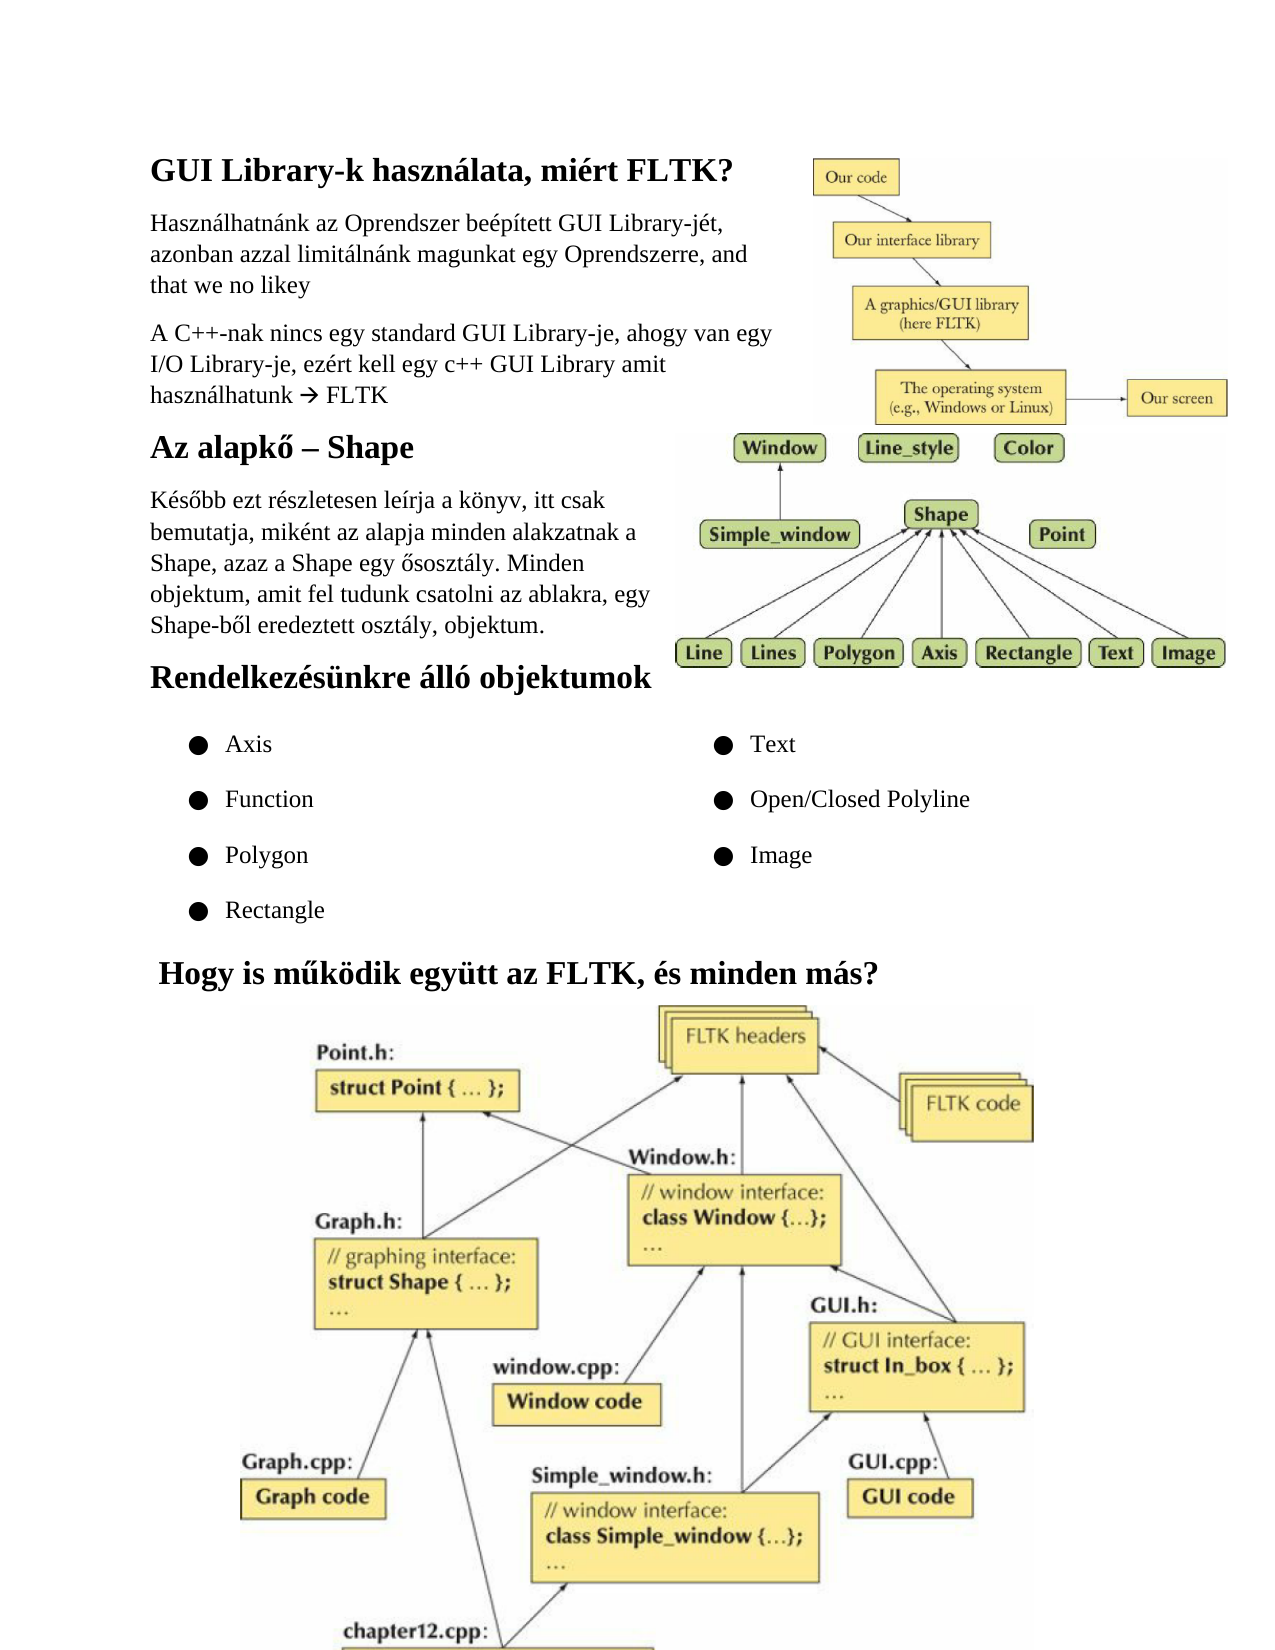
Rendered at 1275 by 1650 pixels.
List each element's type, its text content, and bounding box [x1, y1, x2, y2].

text Az alapkő – Shape [150, 428, 1125, 466]
text A C++-nak nincs egy standard GUI Library-je, ahogy van egy I/O Library-je, ezért kell egy c++ GUI Library amit használhatunk 🡪 FLTK [150, 318, 809, 409]
text Használhatnánk az Oprendszer beépített GUI Library-jét, azonban azzal limitálnánk magunkat egy Oprendszerre, and that we no likey [150, 208, 809, 299]
list Image [712, 826, 1125, 877]
list Rectangle [187, 881, 600, 933]
list Axis [187, 716, 600, 767]
picture [809, 153, 1229, 425]
text Hogy is működik együtt az FLTK, és minden más? [150, 953, 1125, 992]
list Text [712, 716, 1125, 767]
text Később ezt részletesen leírja a könyv, itt csak bemutatja, miként az alapja minden alakzatnak a Shape, azaz a Shape egy ősosztály. Minden objektum, amit fel tudunk csatolni az ablakra, egy Shape-ből eredeztett osztály, objektum. [150, 486, 675, 638]
text Rendelkezésünkre álló objektumok [150, 657, 1125, 696]
list Polygon [187, 826, 600, 877]
picture [238, 998, 1037, 1650]
list Open/Closed Polyline [712, 771, 1125, 822]
list Function [187, 771, 600, 822]
picture [675, 431, 1229, 669]
text GUI Library-k használata, miért FLTK? [150, 150, 1125, 188]
